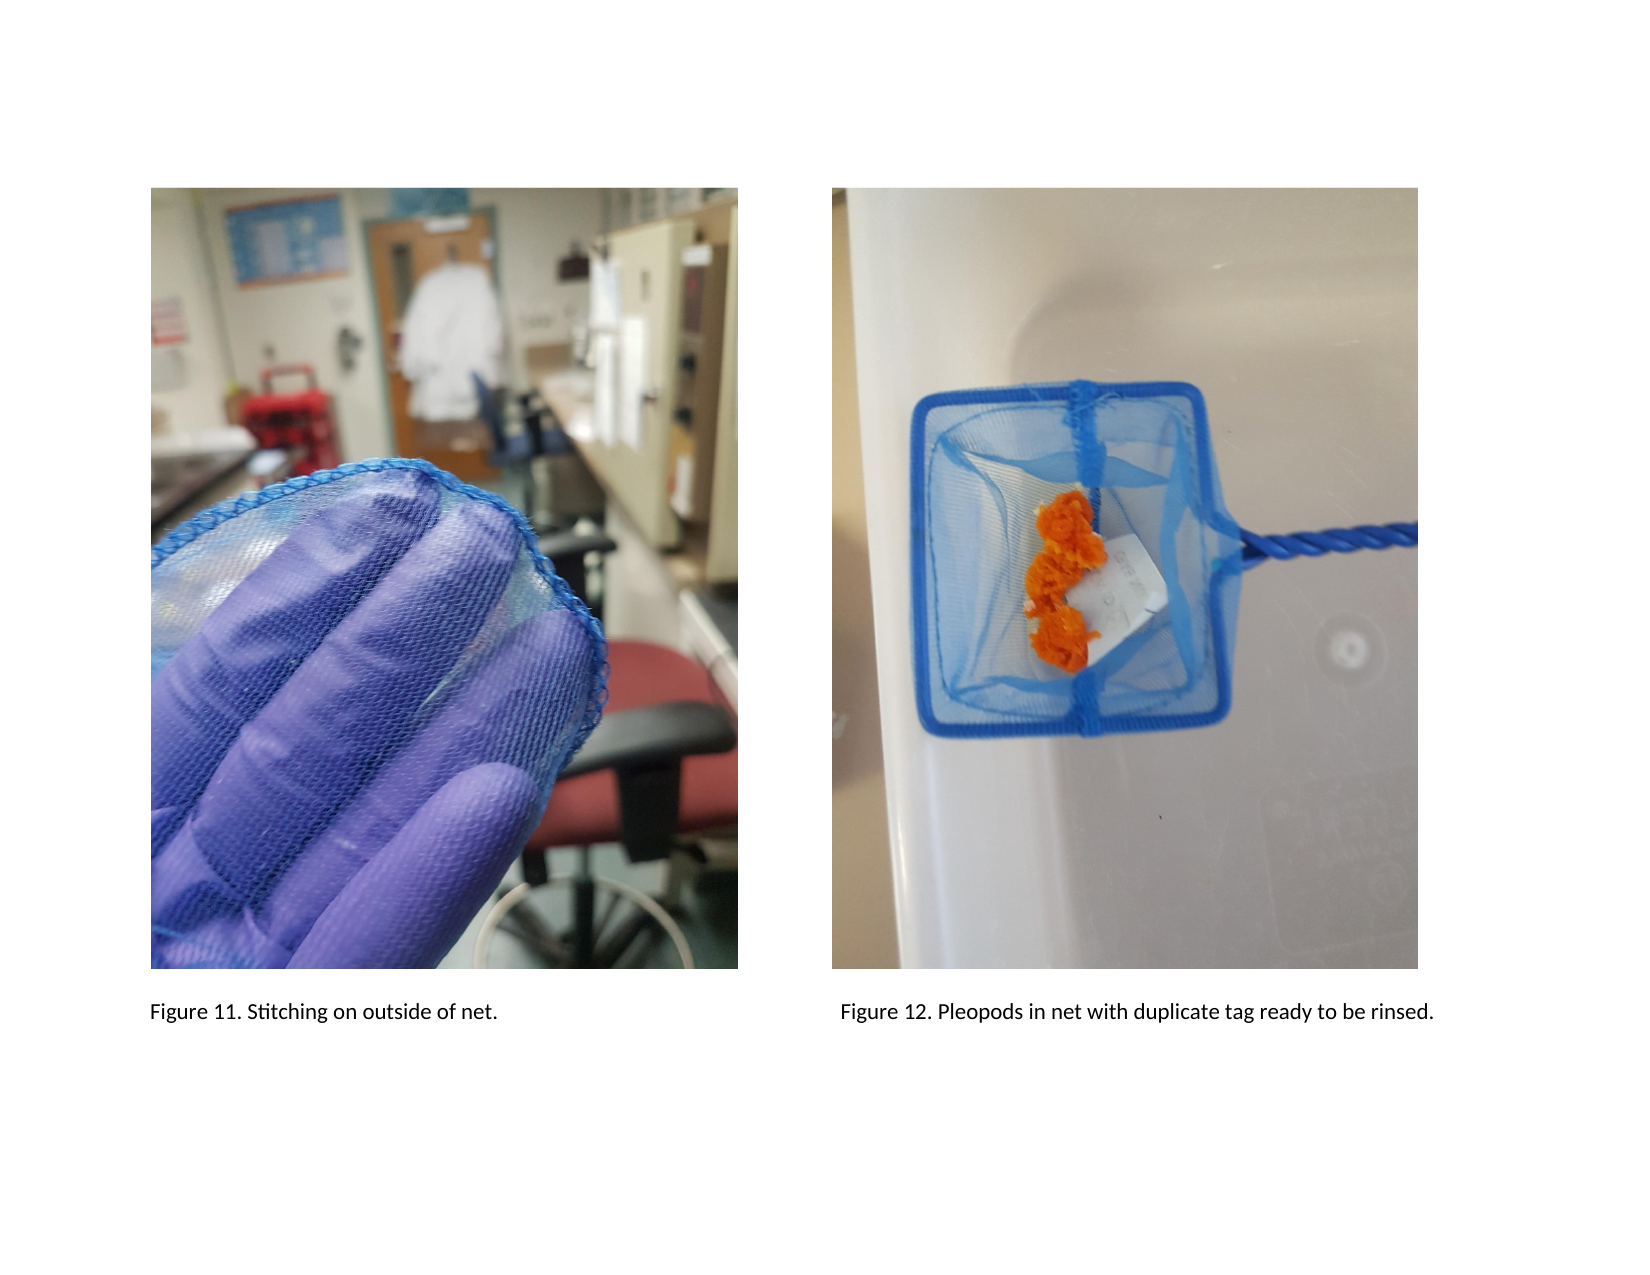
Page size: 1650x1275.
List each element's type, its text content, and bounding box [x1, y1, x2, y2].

picture [151, 189, 738, 969]
picture [832, 189, 1418, 969]
text Figure 11. Stitching on outside of net. Figure 12. Pleopods in net with duplicate tag ready to be rinsed. [150, 997, 1500, 1026]
